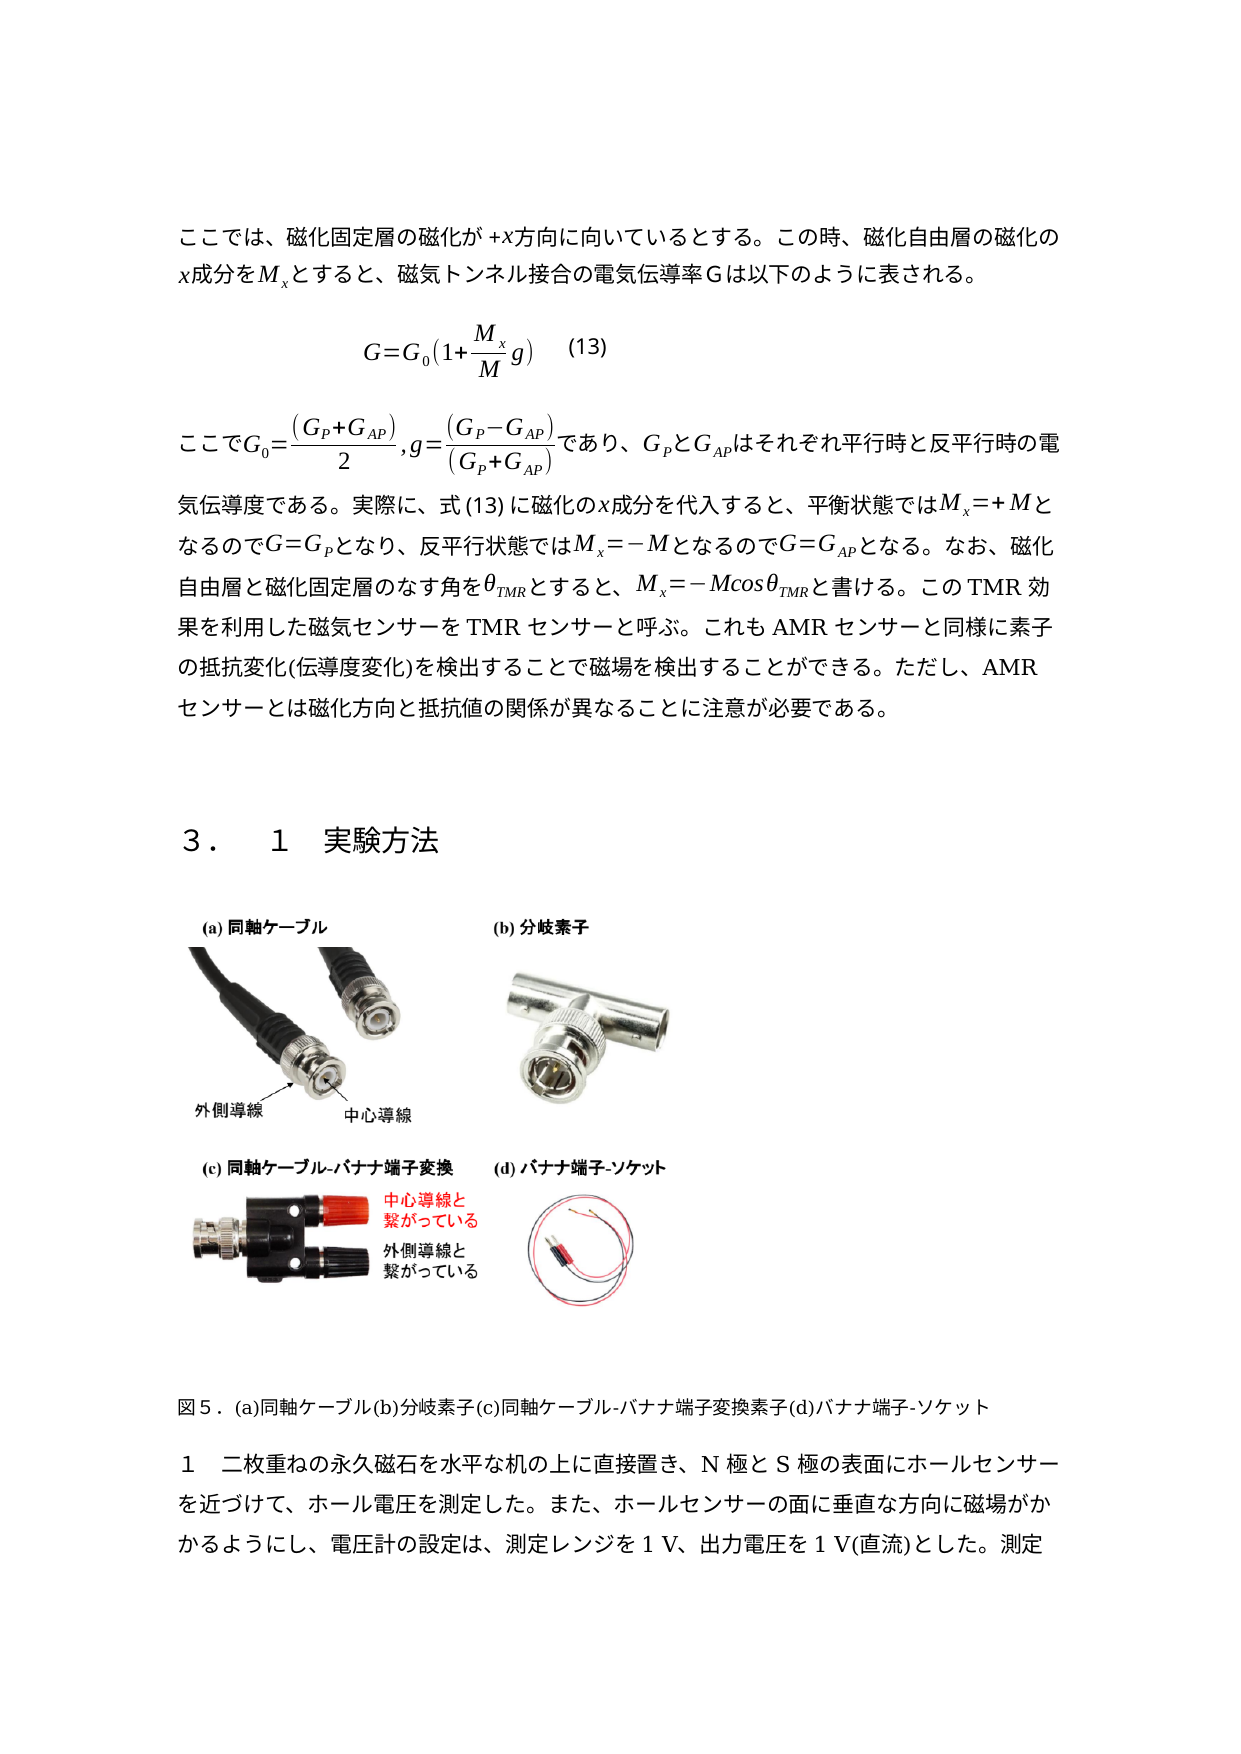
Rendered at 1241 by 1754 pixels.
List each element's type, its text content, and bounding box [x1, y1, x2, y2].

text ここでは、磁化固定層の磁化が +方向に向いているとする。この時、磁化自由層の磁化の成分をとすると、磁気トンネル接合の電気伝導率Ｇは以下のように表される。 [177, 217, 1063, 295]
text 図５．(a)同軸ケーブル(b)分岐素子(c)同軸ケーブル-バナナ端子変換素子(d)バナナ端子-ソケット [177, 1387, 1063, 1425]
list １ 実験方法 [177, 801, 1063, 876]
text (13) [177, 314, 1063, 389]
text ここでであり、とはそれぞれ平行時と反平行時の電気伝導度である。実際に、式 (13) に磁化の成分を代入すると、平衡状態ではとなるのでとなり、反平行状態ではとなるのでとなる。なお、磁化自由層と磁化固定層のなす角をとすると、と書ける。この TMR 効果を利用した磁気センサーを TMR センサーと呼ぶ。これも AMR センサーと同様に素子の抵抗変化(伝導度変化)を検出することで磁場を検出することができる。ただし、AMR センサーとは磁化方向と抵抗値の関係が異なることに注意が必要である。 [177, 408, 1063, 725]
picture [177, 908, 703, 1337]
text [177, 1444, 1063, 1562]
